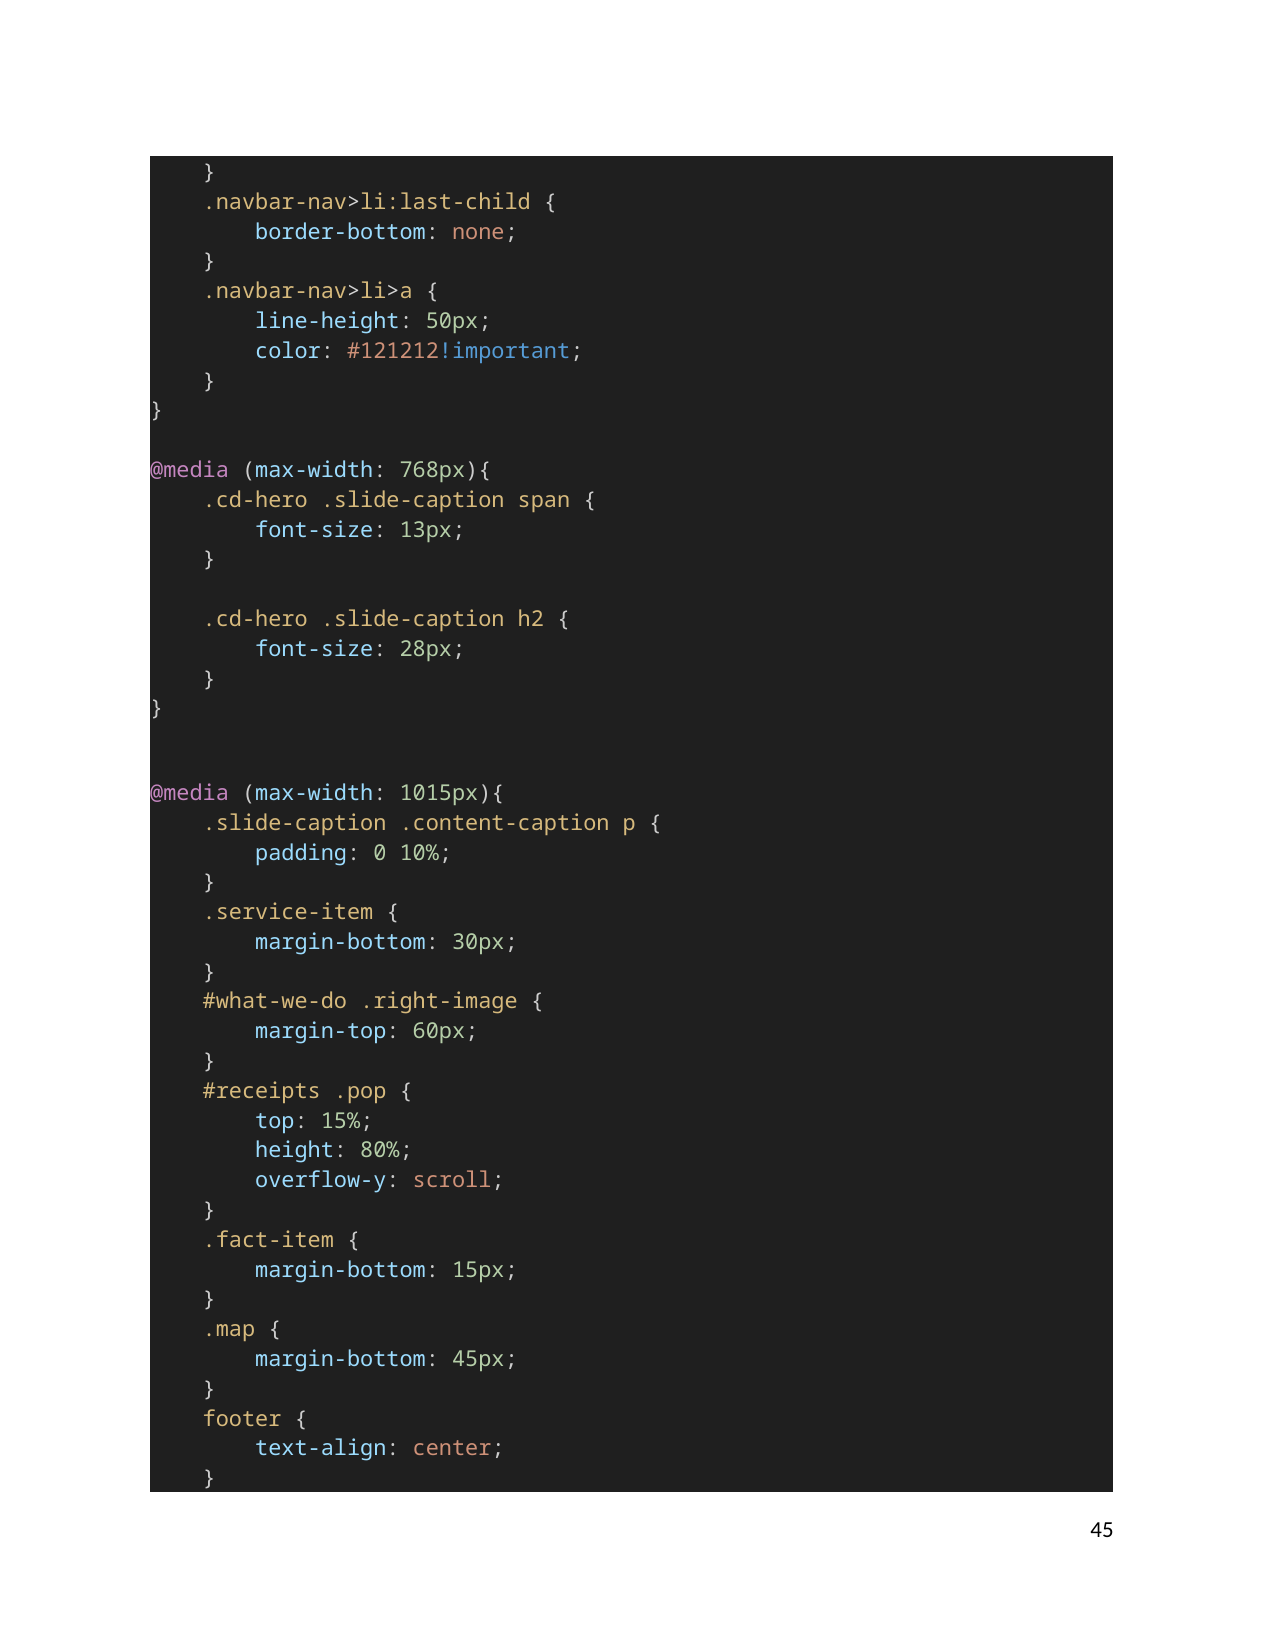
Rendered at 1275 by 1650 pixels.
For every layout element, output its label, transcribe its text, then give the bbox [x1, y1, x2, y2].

text } [150, 543, 1113, 573]
text text-align: center; [150, 1432, 1113, 1462]
text @media (max-width: 768px){ [150, 454, 1113, 484]
text margin-top: 60px; [150, 1015, 1113, 1045]
text .service-item { [150, 896, 1113, 926]
text .cd-hero .slide-caption h2 { [150, 603, 1113, 633]
text } [150, 956, 1113, 985]
text height: 80%; [150, 1134, 1113, 1164]
text footer { [150, 1402, 1113, 1432]
text @media (max-width: 1015px){ [150, 777, 1113, 807]
text font-size: 28px; [150, 633, 1113, 662]
text } [150, 1194, 1113, 1224]
text .navbar-nav>li:last-child { [150, 186, 1113, 216]
text top: 15%; [150, 1104, 1113, 1134]
text color: #121212!important; [150, 335, 1113, 364]
text } [150, 1462, 1113, 1492]
text } [150, 1045, 1113, 1075]
text margin-bottom: 15px; [150, 1253, 1113, 1283]
text .cd-hero .slide-caption span { [150, 484, 1113, 513]
text } [150, 692, 1113, 722]
text #what-we-do .right-image { [150, 985, 1113, 1015]
text } [150, 662, 1113, 692]
text padding: 0 10%; [150, 836, 1113, 866]
text margin-bottom: 45px; [150, 1343, 1113, 1373]
text .map { [150, 1313, 1113, 1343]
text } [150, 364, 1113, 394]
text .navbar-nav>li>a { [150, 275, 1113, 305]
text } [150, 156, 1113, 186]
text } [150, 394, 1113, 424]
text #receipts .pop { [150, 1075, 1113, 1104]
text .fact-item { [150, 1224, 1113, 1253]
text margin-bottom: 30px; [150, 926, 1113, 956]
text } [150, 245, 1113, 275]
text border-bottom: none; [150, 216, 1113, 245]
text } [150, 1283, 1113, 1313]
text } [150, 866, 1113, 896]
text font-size: 13px; [150, 513, 1113, 543]
text } [150, 1373, 1113, 1402]
text line-height: 50px; [150, 305, 1113, 335]
text .slide-caption .content-caption p { [150, 807, 1113, 836]
text overflow-y: scroll; [150, 1164, 1113, 1194]
